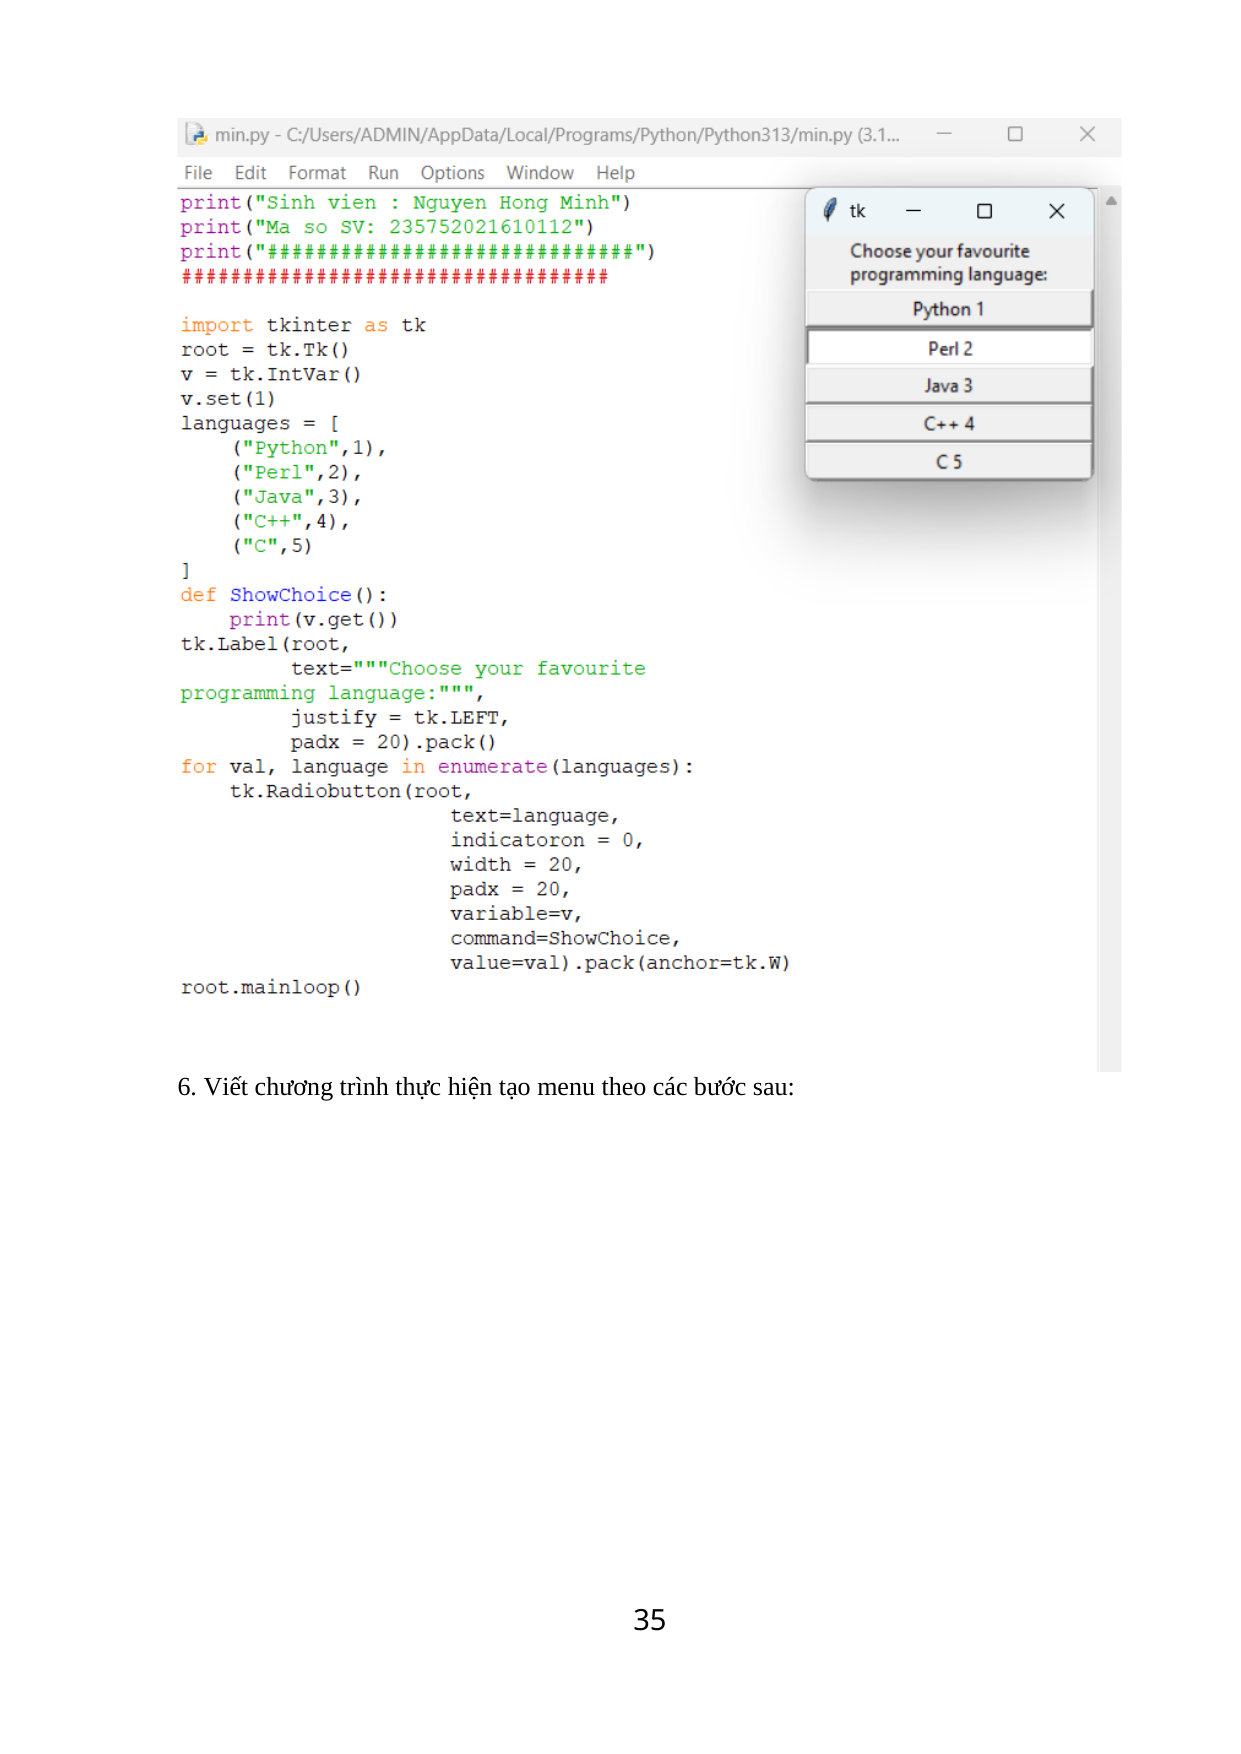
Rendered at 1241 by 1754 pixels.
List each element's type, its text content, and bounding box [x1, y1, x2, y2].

text 6. Viết chương trình thực hiện tạo menu theo các bước sau: [177, 1072, 1122, 1101]
picture [177, 118, 1122, 1072]
